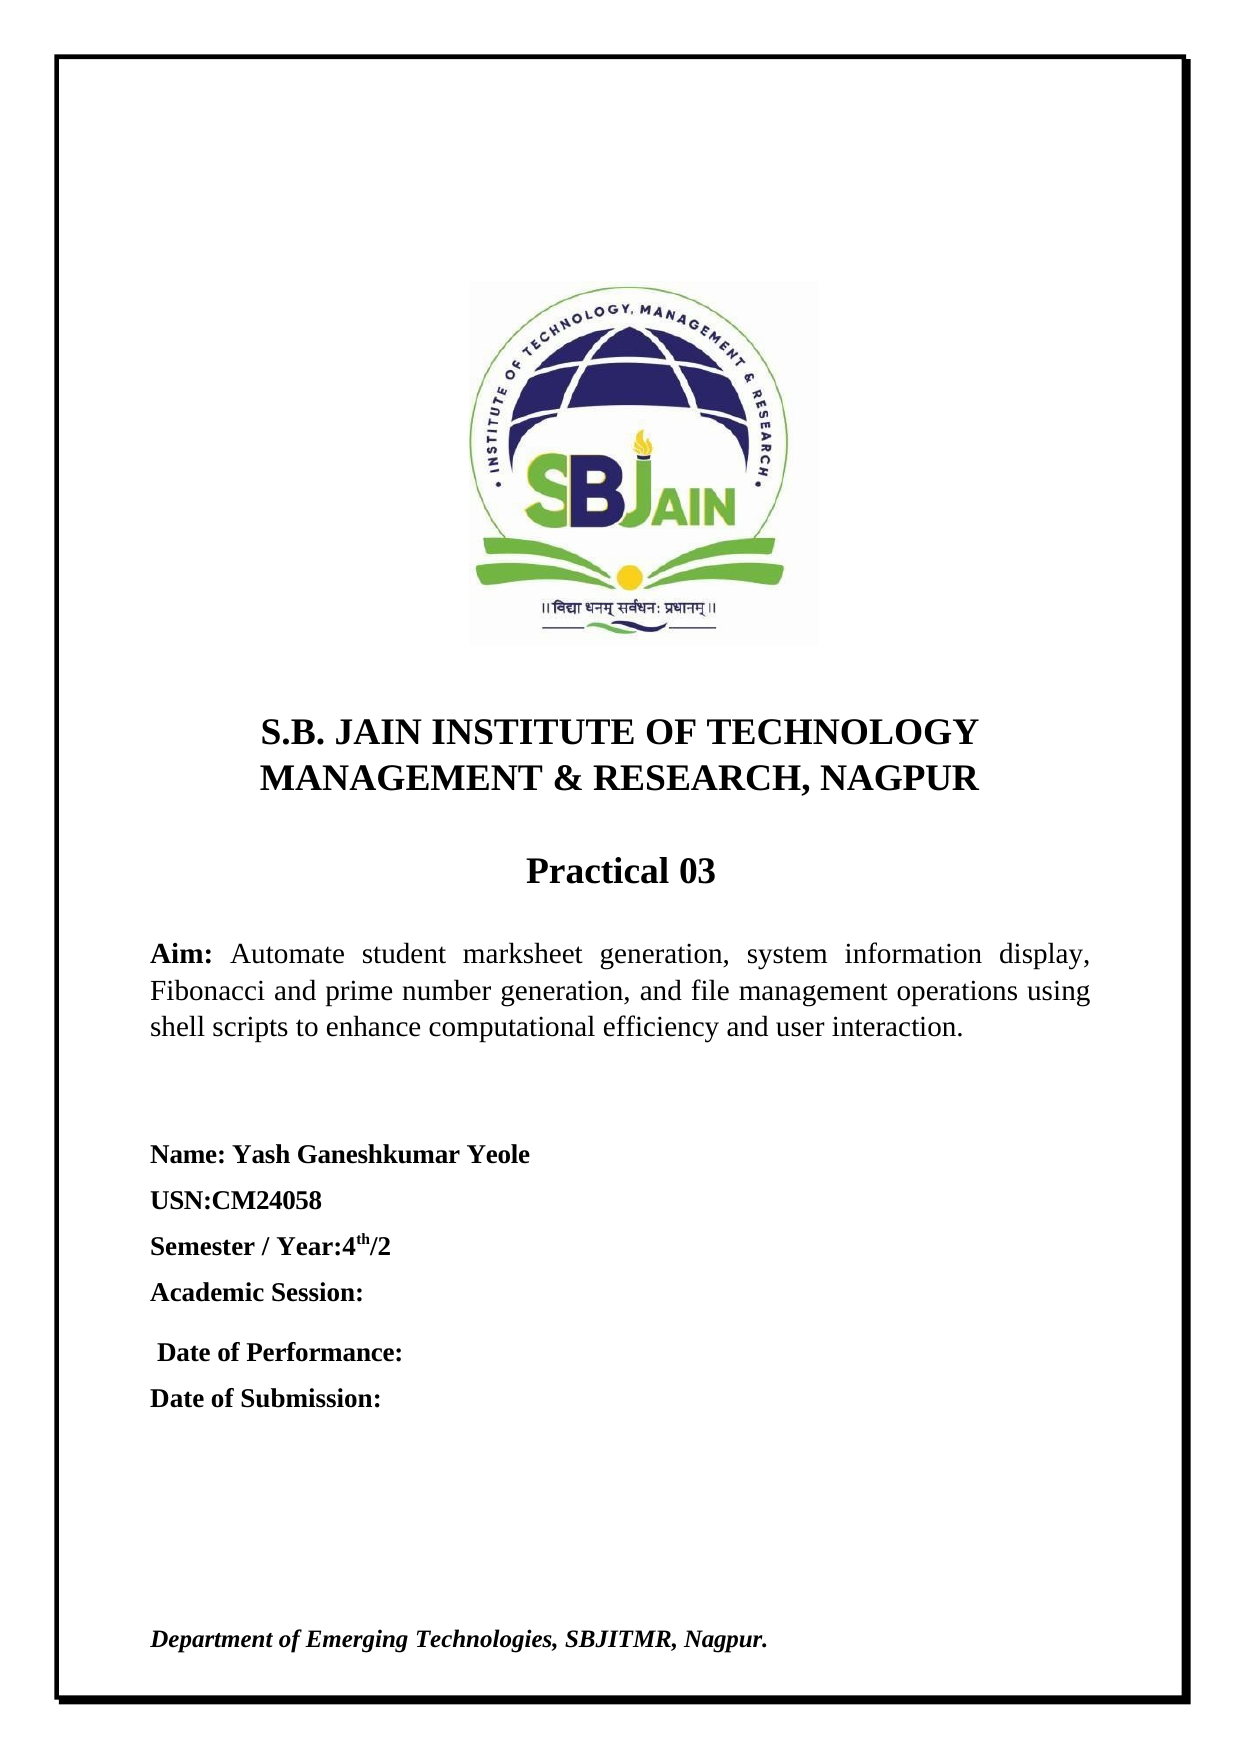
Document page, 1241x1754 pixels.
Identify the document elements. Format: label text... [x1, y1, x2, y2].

title Practical 03 [149, 849, 1093, 892]
text Date of Performance: Date of Submission: [150, 1336, 416, 1413]
text Aim: Automate student marksheet generation, system information display, Fibonacci and prime number generation, and file management operations using shell scripts to enhance computational efficiency and user interaction. [150, 937, 1091, 1042]
text USN:CM24058 [150, 1184, 1093, 1215]
title S.B. JAIN INSTITUTE OF TECHNOLOGY MANAGEMENT & RESEARCH, NAGPUR [259, 709, 981, 799]
text Name: Yash Ganeshkumar Yeole [150, 1138, 1093, 1169]
text Semester / Year:4th/2 Academic Session: [150, 1230, 416, 1307]
picture [469, 281, 819, 646]
